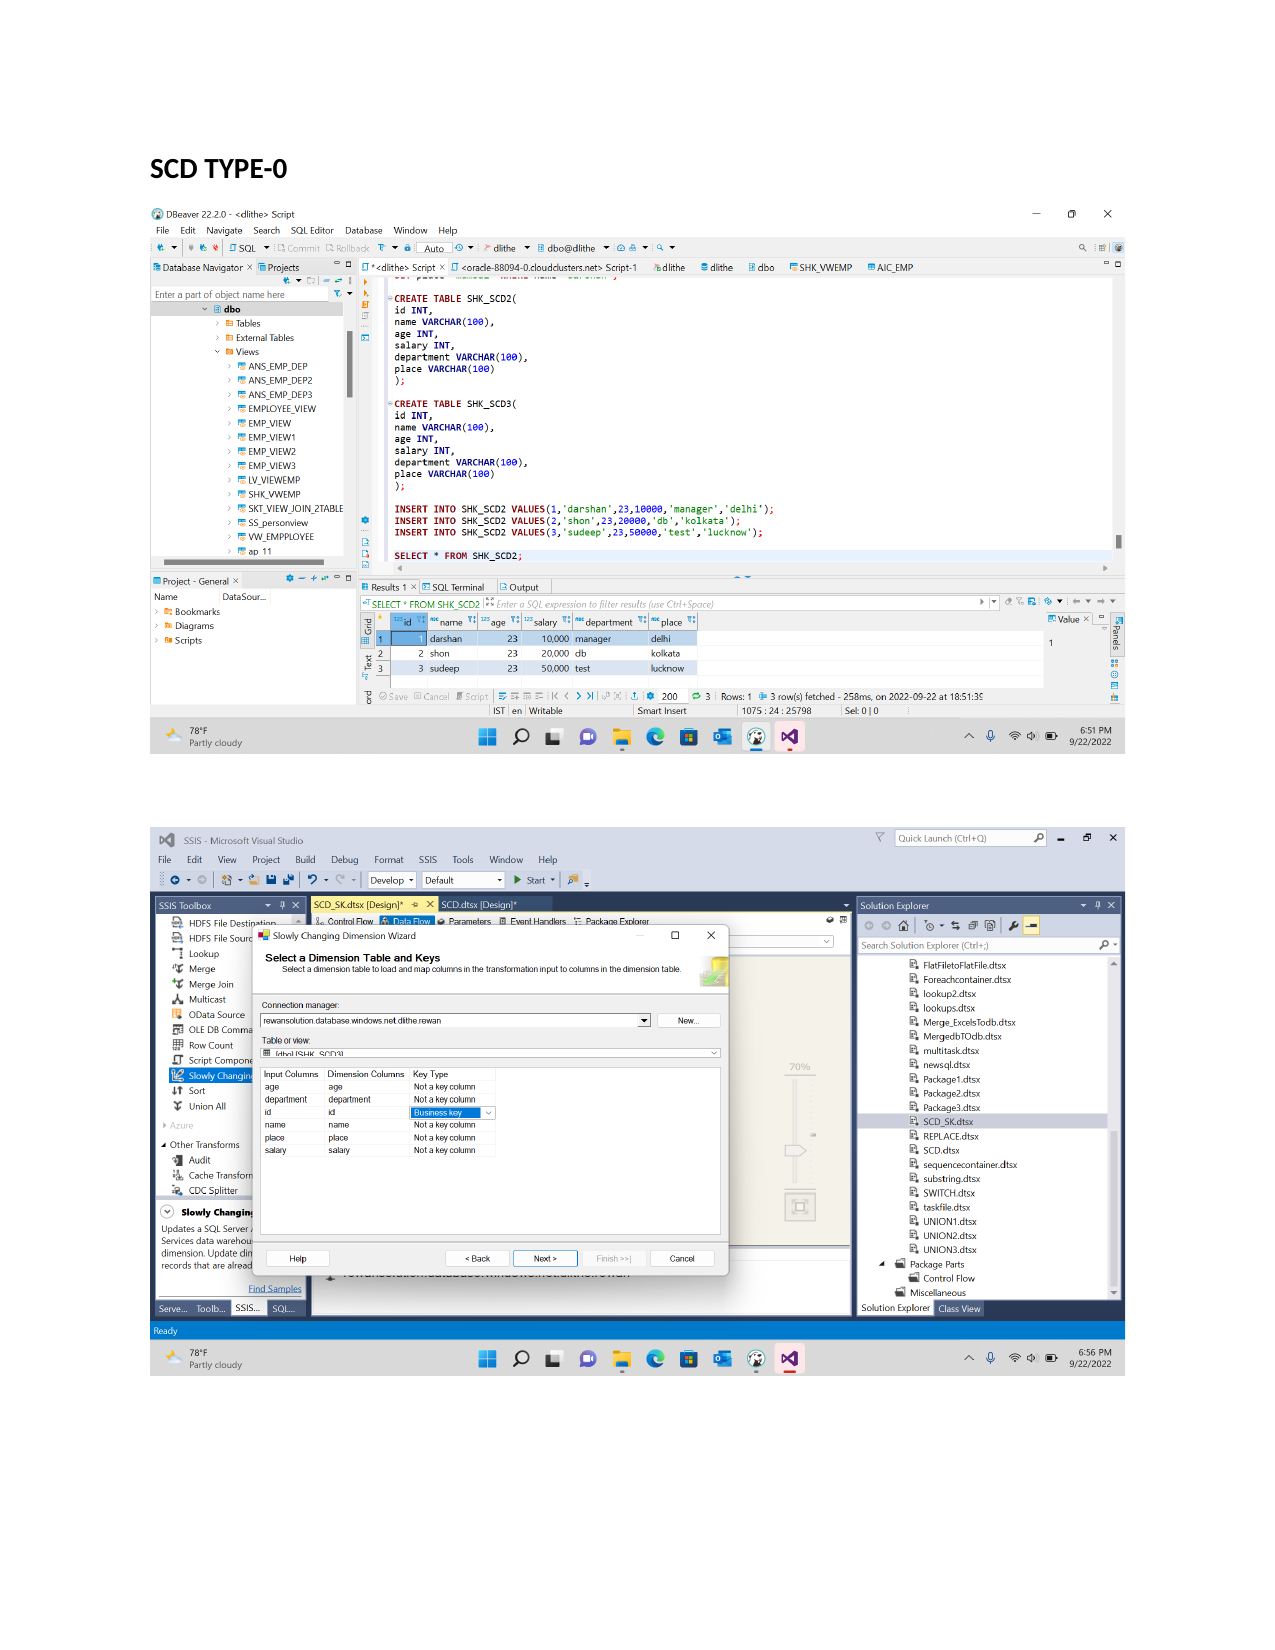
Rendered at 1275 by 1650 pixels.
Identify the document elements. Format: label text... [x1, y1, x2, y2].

picture [150, 205, 1125, 754]
text SCD TYPE-0 [150, 150, 1125, 186]
picture [150, 827, 1125, 1376]
